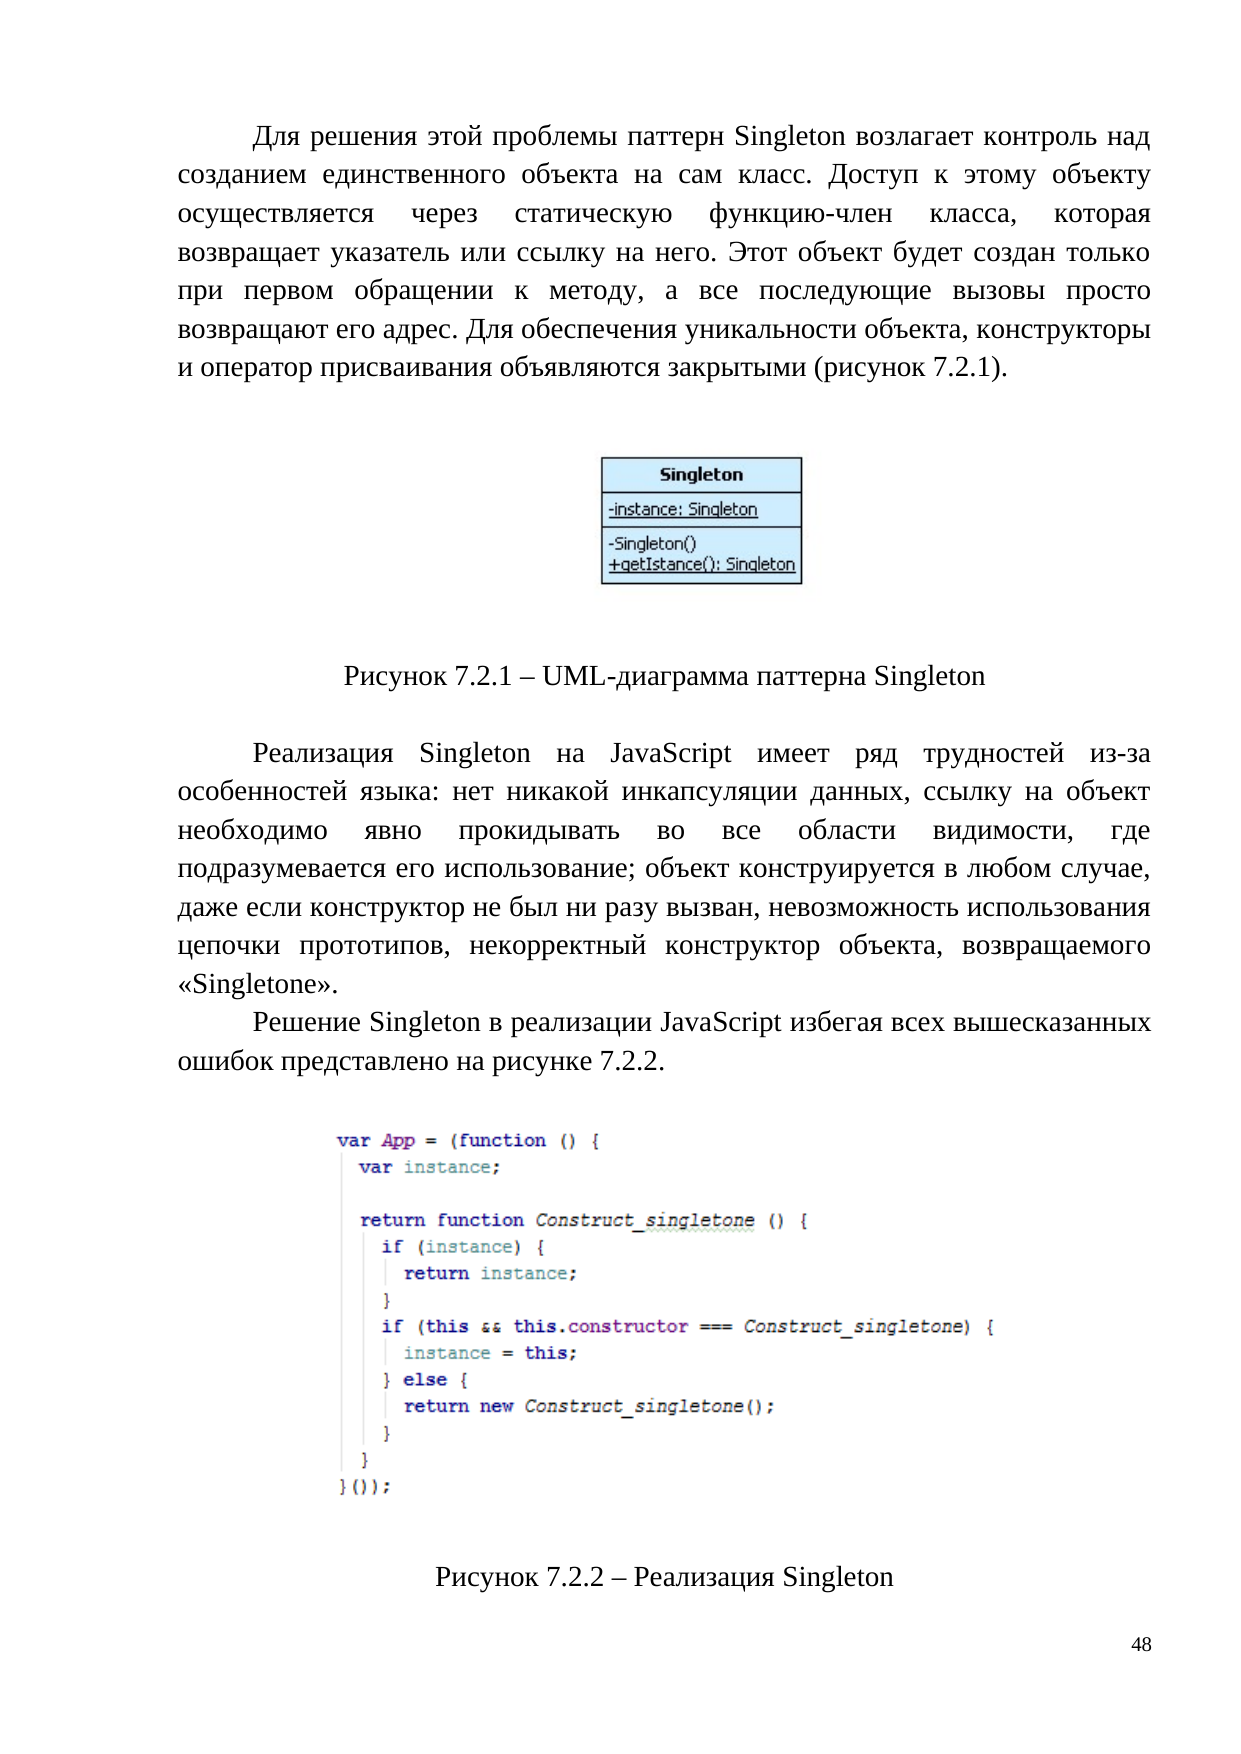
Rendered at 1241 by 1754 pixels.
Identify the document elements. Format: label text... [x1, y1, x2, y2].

picture [570, 426, 834, 616]
text Решение Singleton в реализации JavaScript избегая всех вышесказанных ошибок представлено на рисунке 7.2.2. [177, 1004, 1152, 1077]
picture [316, 1120, 1013, 1517]
text Реализация Singleton на JavaScript имеет ряд трудностей из-за особенностей языка: нет никакой инкапсуляции данных, ссылку на объект необходимо явно прокидывать во все области видимости, где подразумевается его использование; объект конструируется в любом случае, даже если конструктор не был ни разу вызван, невозможность использования цепочки прототипов, некорректный конструктор объекта, возвращаемого «Singletone». [177, 735, 1152, 999]
text Рисунок 7.2.2 – Реализация Singleton [177, 1559, 1152, 1593]
text Для решения этой проблемы паттерн Singleton возлагает контроль над созданием единственного объекта на сам класс. Доступ к этому объекту осуществляется через статическую функцию-член класса, которая возвращает указатель или ссылку на него. Этот объект будет создан только при первом обращении к методу, а все последующие вызовы просто возвращают его адрес. Для обеспечения уникальности объекта, конструкторы и оператор присваивания объявляются закрытыми (рисунок 7.2.1). [177, 118, 1152, 383]
text Рисунок 7.2.1 – UML-диаграмма паттерна Singleton [177, 658, 1152, 691]
